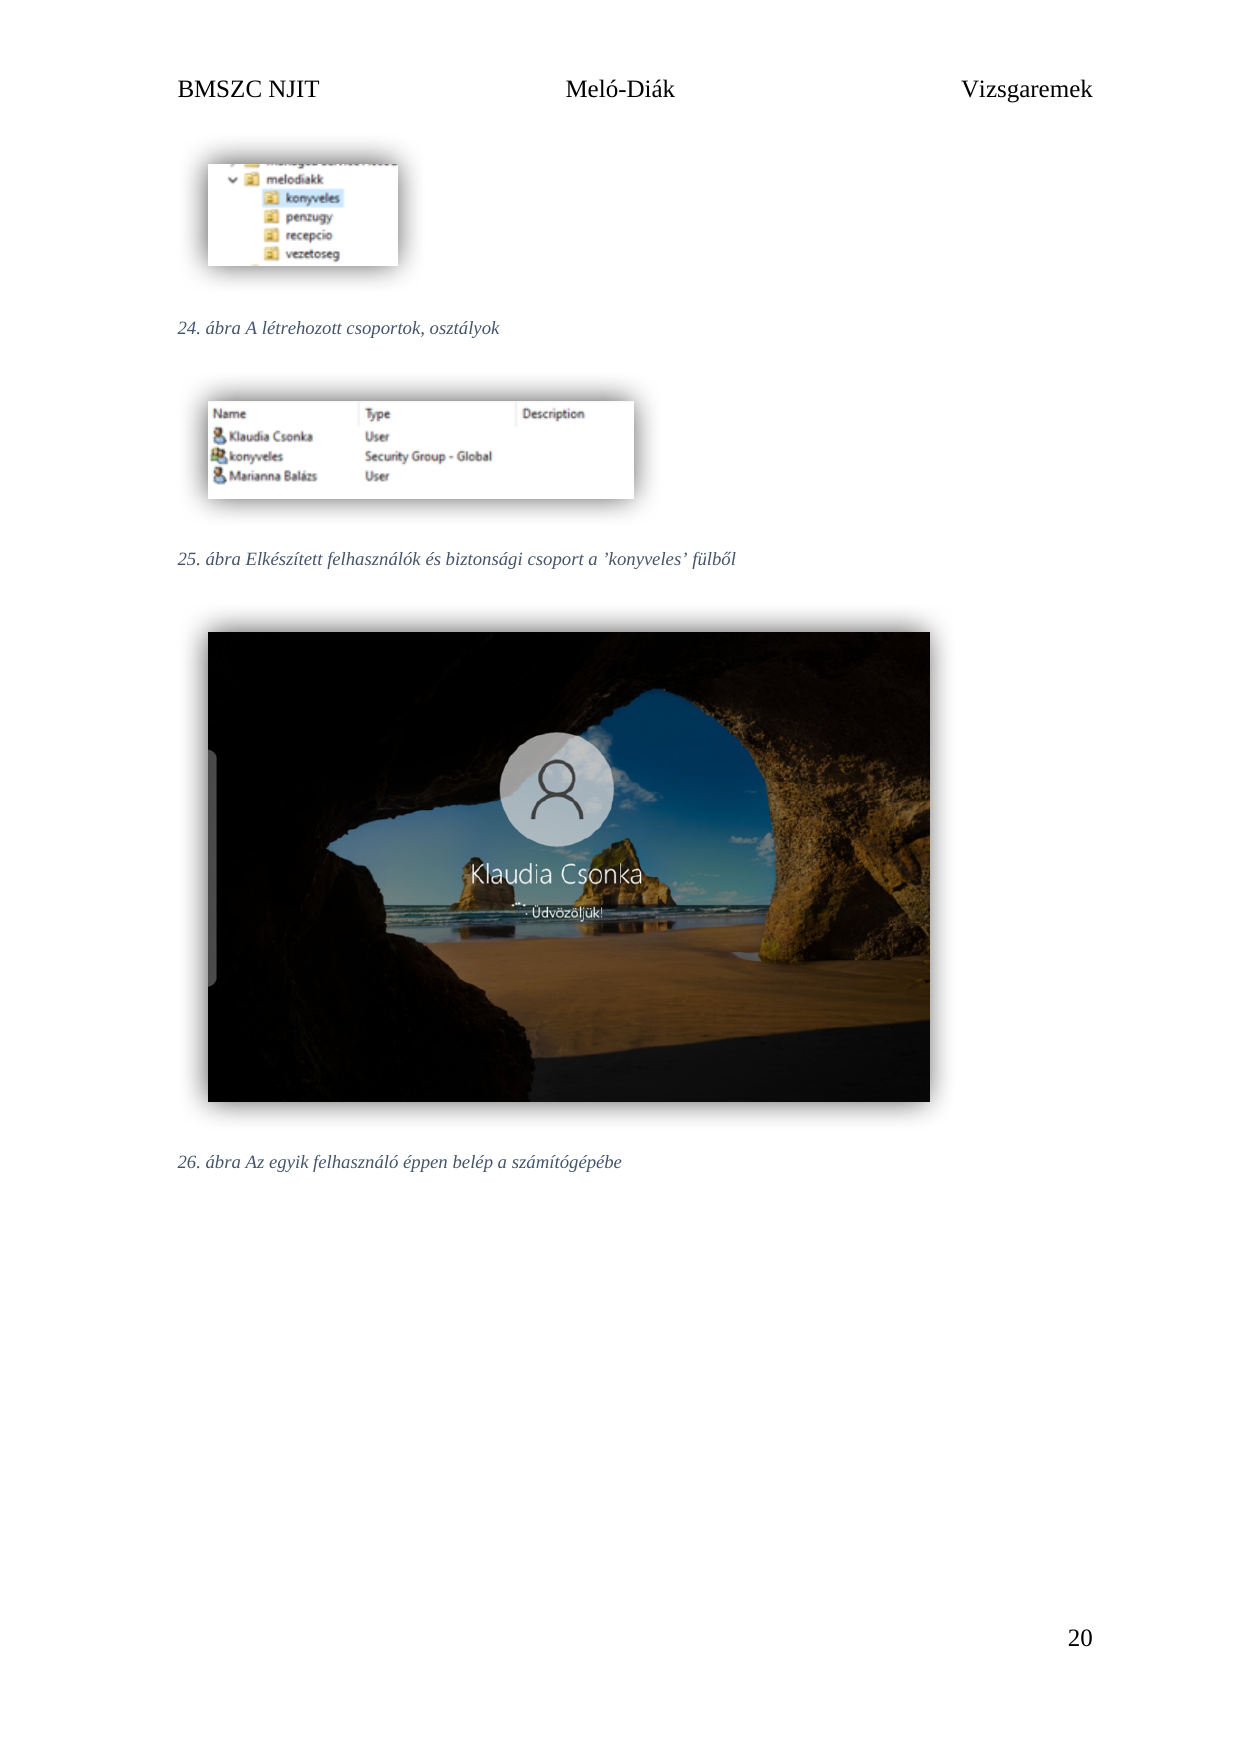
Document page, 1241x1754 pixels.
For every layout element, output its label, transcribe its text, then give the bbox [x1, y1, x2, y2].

picture [208, 401, 634, 499]
picture [208, 164, 398, 266]
text 24. ábra A létrehozott csoportok, osztályok [148, 317, 1093, 339]
text 26. ábra Az egyik felhasználó éppen belép a számítógépébe [148, 1151, 1093, 1173]
text 25. ábra Elkészített felhasználók és biztonsági csoport a ’konyveles’ fülből [148, 548, 1093, 570]
picture [208, 632, 930, 1102]
